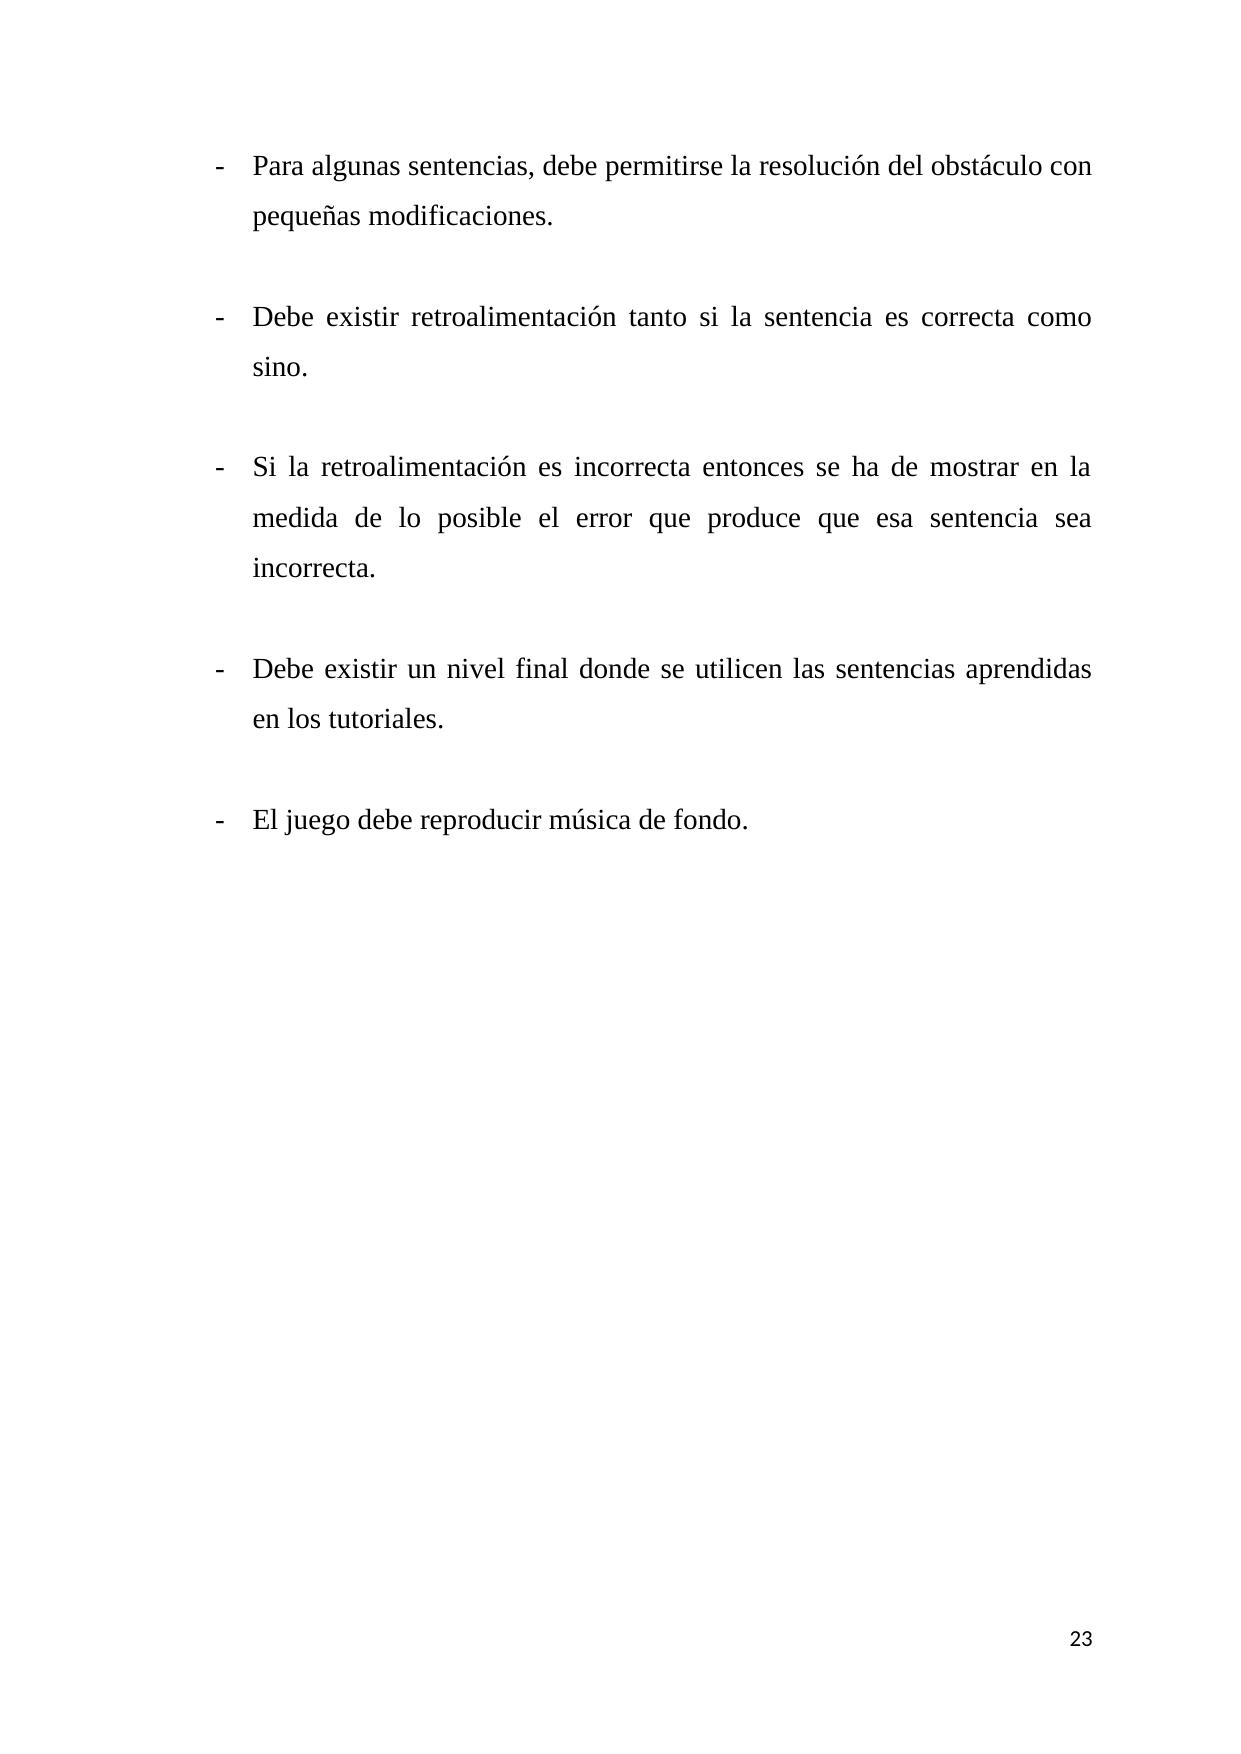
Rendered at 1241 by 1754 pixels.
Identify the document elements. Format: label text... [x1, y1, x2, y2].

list Si la retroalimentación es incorrecta entonces se ha de mostrar en la medida de lo posible el error que produce que esa sentencia sea incorrecta. [215, 449, 1092, 584]
list Debe existir un nivel final donde se utilicen las sentencias aprendidas en los tutoriales. [215, 651, 1092, 735]
list Debe existir retroalimentación tanto si la sentencia es correcta como sino. [215, 299, 1092, 382]
list Para algunas sentencias, debe permitirse la resolución del obstáculo con pequeñas modificaciones. [215, 148, 1092, 232]
list El juego debe reproducir música de fondo. [215, 802, 1092, 835]
